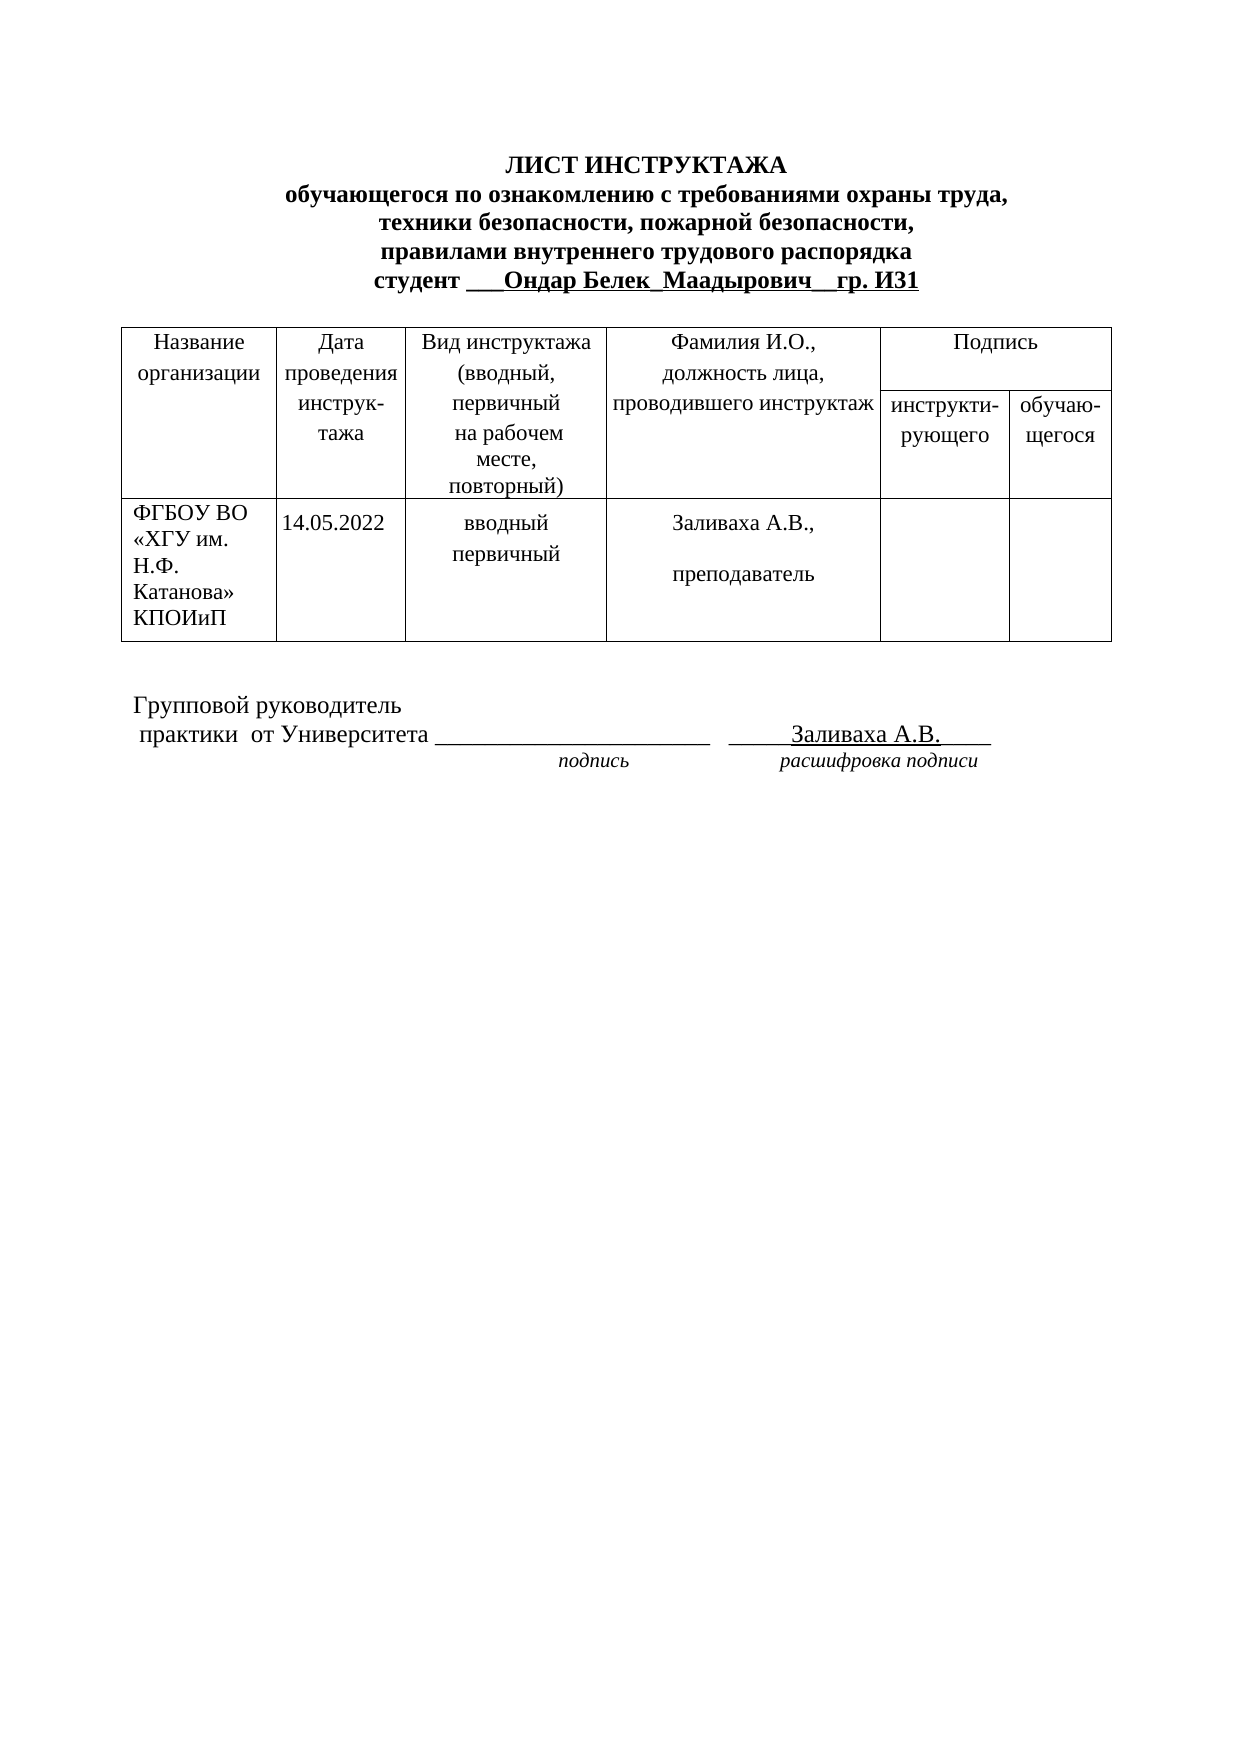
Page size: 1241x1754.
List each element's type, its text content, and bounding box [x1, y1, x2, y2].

table_cell инструкти-рующего [881, 391, 1009, 498]
text техники безопасности, пожарной безопасности, [170, 207, 1122, 236]
table_cell ФГБОУ ВО «ХГУ им. Н.Ф. Катанова» КПОИиП [122, 499, 276, 641]
table_header Дата проведения инструк-тажа [277, 328, 405, 498]
table_cell обучаю-щегося [1010, 391, 1111, 498]
text практики от Университета ______________________ _____Заливаха А.В.____ [133, 719, 1122, 748]
table_cell вводный первичный [406, 499, 606, 641]
text обучающегося по ознакомлению с требованиями охраны труда, [170, 179, 1122, 207]
table_header Вид инструктажа (вводный, первичный на рабочем месте, повторный) [406, 328, 606, 498]
text студент ___Ондар Белек_Маадырович__гр. И31 [170, 265, 1122, 294]
table_cell Заливаха А.В., преподаватель [607, 499, 880, 641]
table_cell [881, 499, 1009, 641]
table_header Фамилия И.О., должность лица, проводившего инструктаж [607, 328, 880, 498]
text Групповой руководитель [133, 690, 1122, 719]
table_header Подпись [881, 328, 1111, 390]
table_cell [1010, 499, 1111, 641]
text правилами внутреннего трудового распорядка [170, 236, 1122, 265]
text подпись расшифровка подписи [133, 748, 1122, 772]
table_header Название организации [122, 328, 276, 498]
table_cell 14.05.2022 [277, 499, 405, 641]
text ЛИСТ ИНСТРУКТАЖА [170, 150, 1122, 179]
